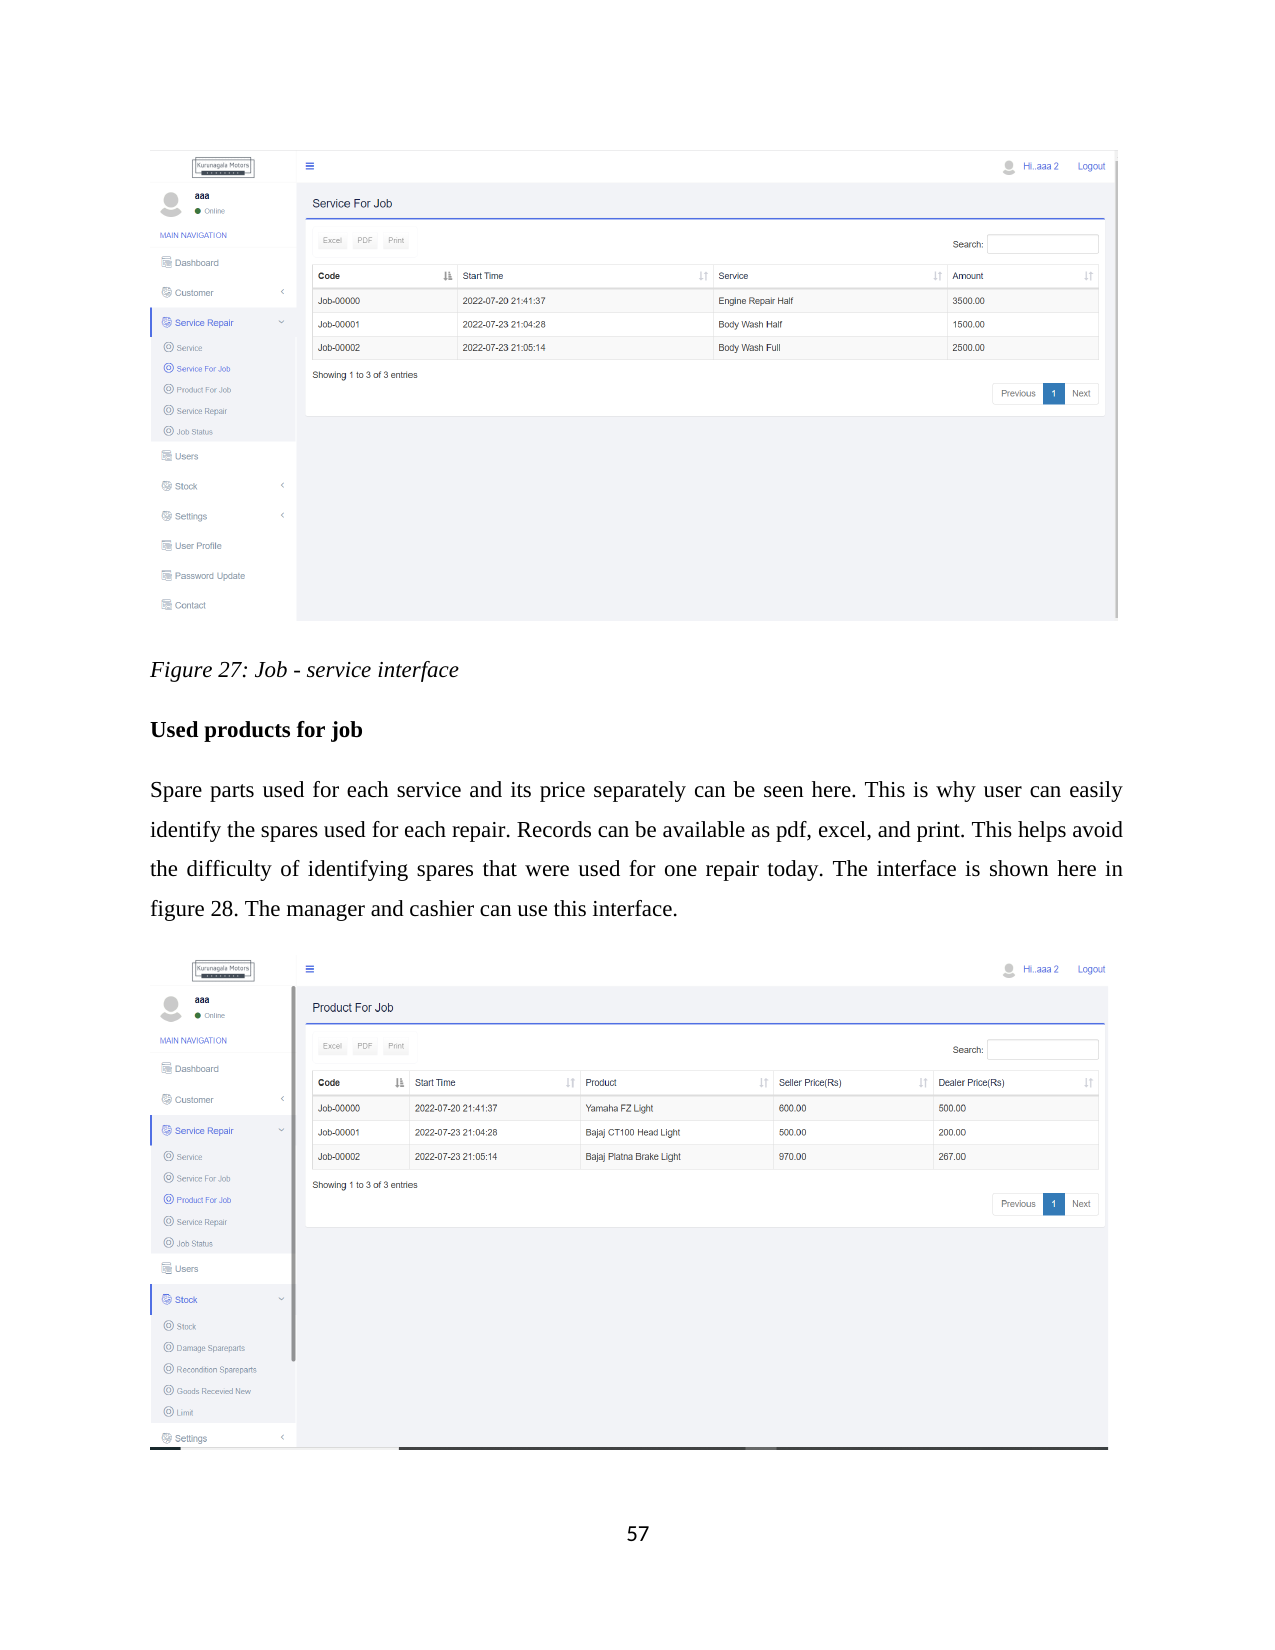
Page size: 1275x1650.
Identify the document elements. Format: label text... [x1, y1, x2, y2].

text Used products for job [150, 716, 1125, 742]
picture [150, 955, 1109, 1450]
text Spare parts used for each service and its price separately can be seen here. This is why user can easily identify the spares used for each repair. Records can be available as pdf, excel, and print. This helps avoid the difficulty of identifying spares that were used for one repair today. The interface is shown here in figure 28. The manager and cashier can use this interface. [150, 776, 1125, 921]
picture [150, 150, 1118, 621]
text Figure 27: Job - service interface [150, 656, 1125, 682]
